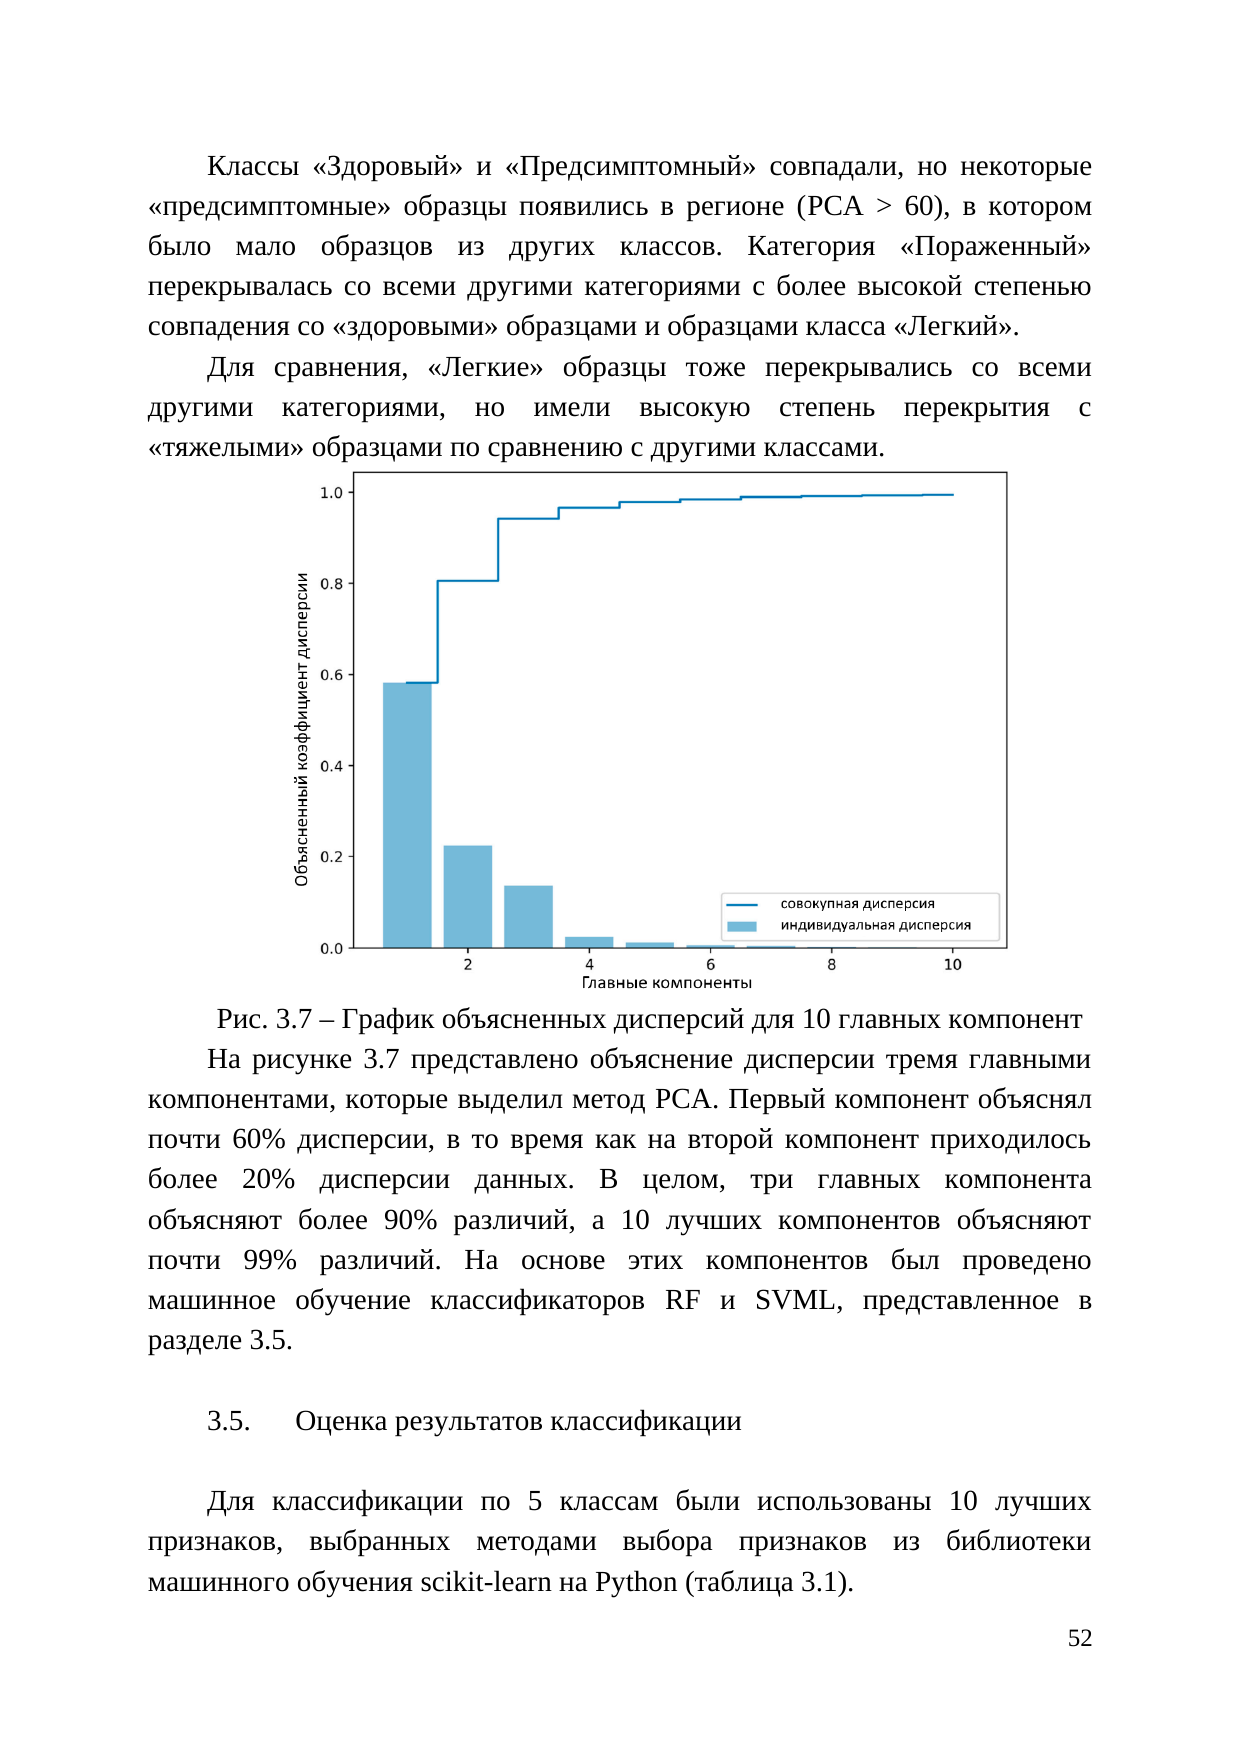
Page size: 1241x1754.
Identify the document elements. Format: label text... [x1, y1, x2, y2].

text На рисунке 3.7 представлено объяснение дисперсии тремя главными компонентами, которые выделил метод PCA. Первый компонент объяснял почти 60% дисперсии, в то время как на второй компонент приходилось более 20% дисперсии данных. В целом, три главных компонента объясняют более 90% различий, а 10 лучших компонентов объясняют почти 99% различий. На основе этих компонентов был проведено машинное обучение классификаторов RF и SVML, представленное в разделе 3.5. [148, 1041, 1092, 1356]
text Для классификации по 5 классам были использованы 10 лучших признаков, выбранных методами выбора признаков из библиотеки машинного обучения scikit-learn на Python (таблица 3.1). [148, 1483, 1092, 1597]
text Рис. 3.7 – График объясненных дисперсий для 10 главных компонент [148, 1001, 1092, 1034]
text Классы «Здоровый» и «Предсимптомный» совпадали, но некоторые «предсимптомные» образцы появились в регионе (PCA > 60), в котором было мало образцов из других классов. Категория «Пораженный» перекрывалась со всеми другими категориями с более высокой степенью совпадения со «здоровыми» образцами и образцами класса «Легкий». [148, 148, 1092, 342]
text Для сравнения, «Легкие» образцы тоже перекрывались со всеми другими категориями, но имели высокую степень перекрытия с «тяжелыми» образцами по сравнению с другими классами. [148, 349, 1092, 463]
picture [289, 469, 1010, 995]
list Оценка результатов классификации [148, 1403, 1092, 1436]
